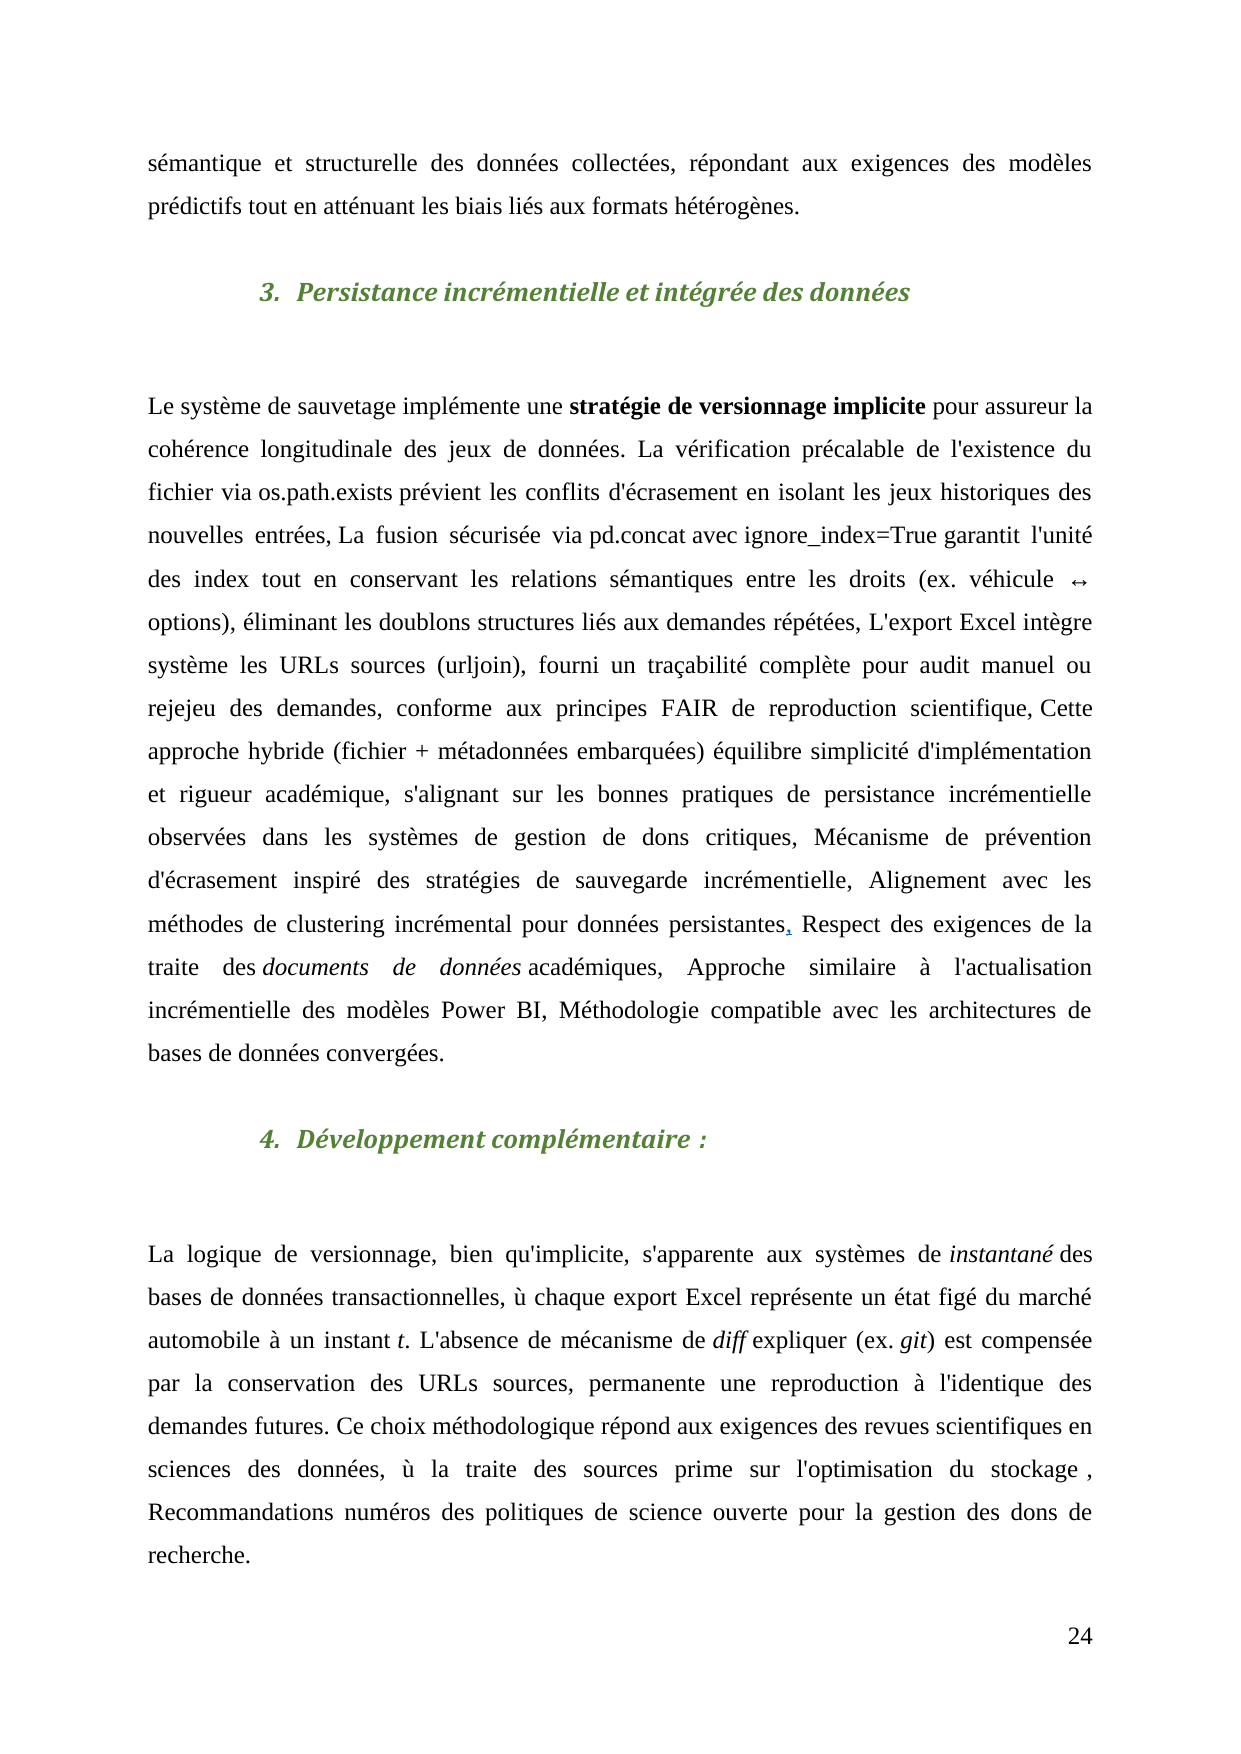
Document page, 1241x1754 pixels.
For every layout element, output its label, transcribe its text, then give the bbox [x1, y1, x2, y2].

subtitle Persistance incrémentielle et intégrée des données [259, 276, 1093, 307]
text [148, 148, 1093, 219]
text Le système de sauvetage implémente une stratégie de versionnage implicite pour assureur la cohérence longitudinale des jeux de données. La vérification précalable de l'existence du fichier via os.path.exists prévient les conflits d'écrasement en isolant les jeux historiques des nouvelles entrées, La fusion sécurisée via pd.concat avec ignore_index=True garantit l'unité des index tout en conservant les relations sémantiques entre les droits (ex. véhicule ↔ options), éliminant les doublons structures liés aux demandes répétées, L'export Excel intègre système les URLs sources (urljoin), fourni un traçabilité complète pour audit manuel ou rejejeu des demandes, conforme aux principes FAIR de reproduction scientifique, Cette approche hybride (fichier + métadonnées embarquées) équilibre simplicité d'implémentation et rigueur académique, s'alignant sur les bonnes pratiques de persistance incrémentielle observées dans les systèmes de gestion de dons critiques, Mécanisme de prévention d'écrasement inspiré des stratégies de sauvegarde incrémentielle, Alignement avec les méthodes de clustering incrémental pour données persistantes, Respect des exigences de la traite des documents de données académiques, Approche similaire à l'actualisation incrémentielle des modèles Power BI, Méthodologie compatible avec les architectures de bases de données convergées. [148, 348, 1093, 1067]
text La logique de versionnage, bien qu'implicite, s'apparente aux systèmes de instantané des bases de données transactionnelles, ù chaque export Excel représente un état figé du marché automobile à un instant t. L'absence de mécanisme de diff expliquer (ex. git) est compensée par la conservation des URLs sources, permanente une reproduction à l'identique des demandes futures. Ce choix méthodologique répond aux exigences des revues scientifiques en sciences des données, ù la traite des sources prime sur l'optimisation du stockage , Recommandations numéros des politiques de science ouverte pour la gestion des dons de recherche. [148, 1196, 1093, 1569]
subtitle Développement complémentaire : [259, 1123, 1093, 1155]
